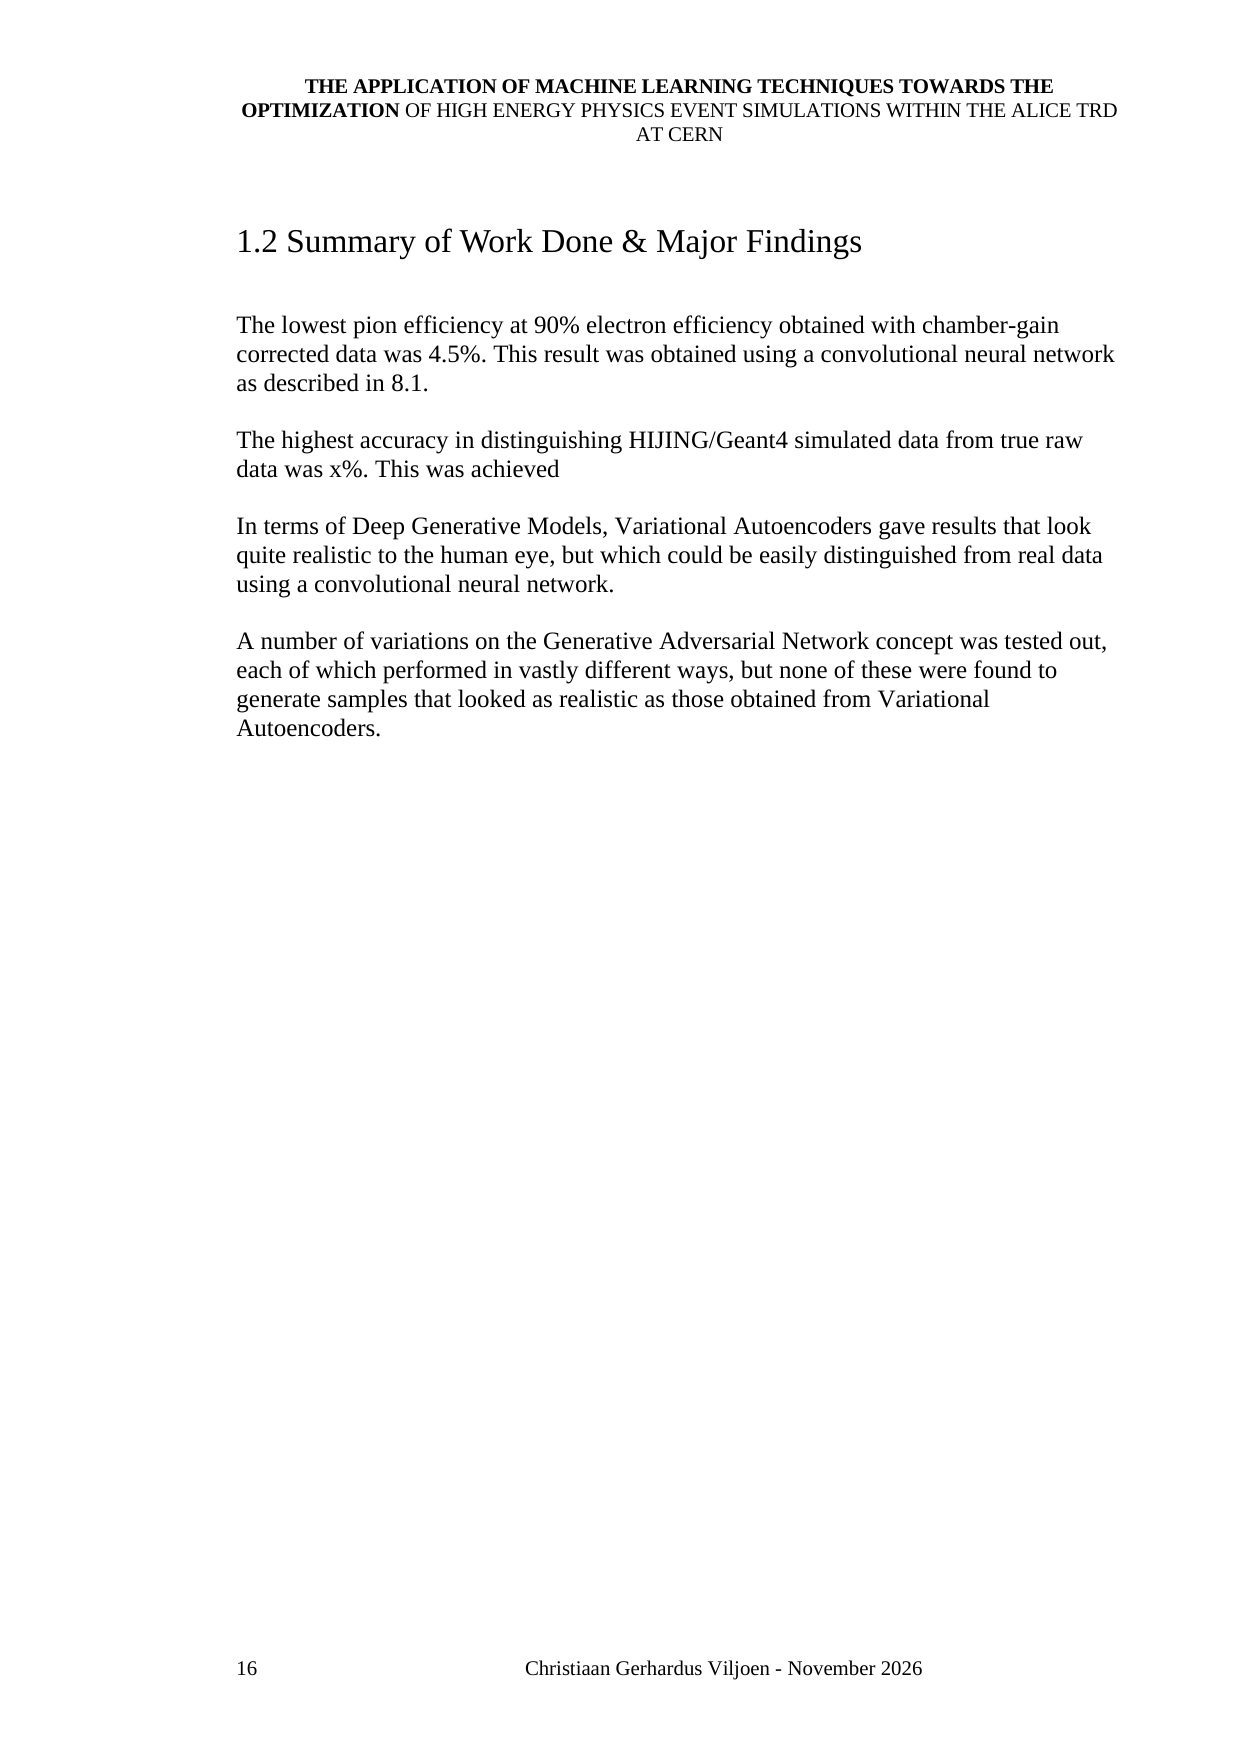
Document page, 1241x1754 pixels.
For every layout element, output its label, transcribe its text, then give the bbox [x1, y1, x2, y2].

text The highest accuracy in distinguishing HIJING/Geant4 simulated data from true raw data was x%. This was achieved [236, 425, 1122, 483]
subtitle Summary of Work Done & Major Findings [236, 221, 1122, 259]
text A number of variations on the Generative Adversarial Network concept was tested out, each of which performed in vastly different ways, but none of these were found to generate samples that looked as realistic as those obtained from Variational Autoencoders. [236, 626, 1122, 741]
text The lowest pion efficiency at 90% electron efficiency obtained with chamber-gain corrected data was 4.5%. This result was obtained using a convolutional neural network as described in 8.1. [236, 310, 1122, 396]
text In terms of Deep Generative Models, Variational Autoencoders gave results that look quite realistic to the human eye, but which could be easily distinguished from real data using a convolutional neural network. [236, 511, 1122, 598]
